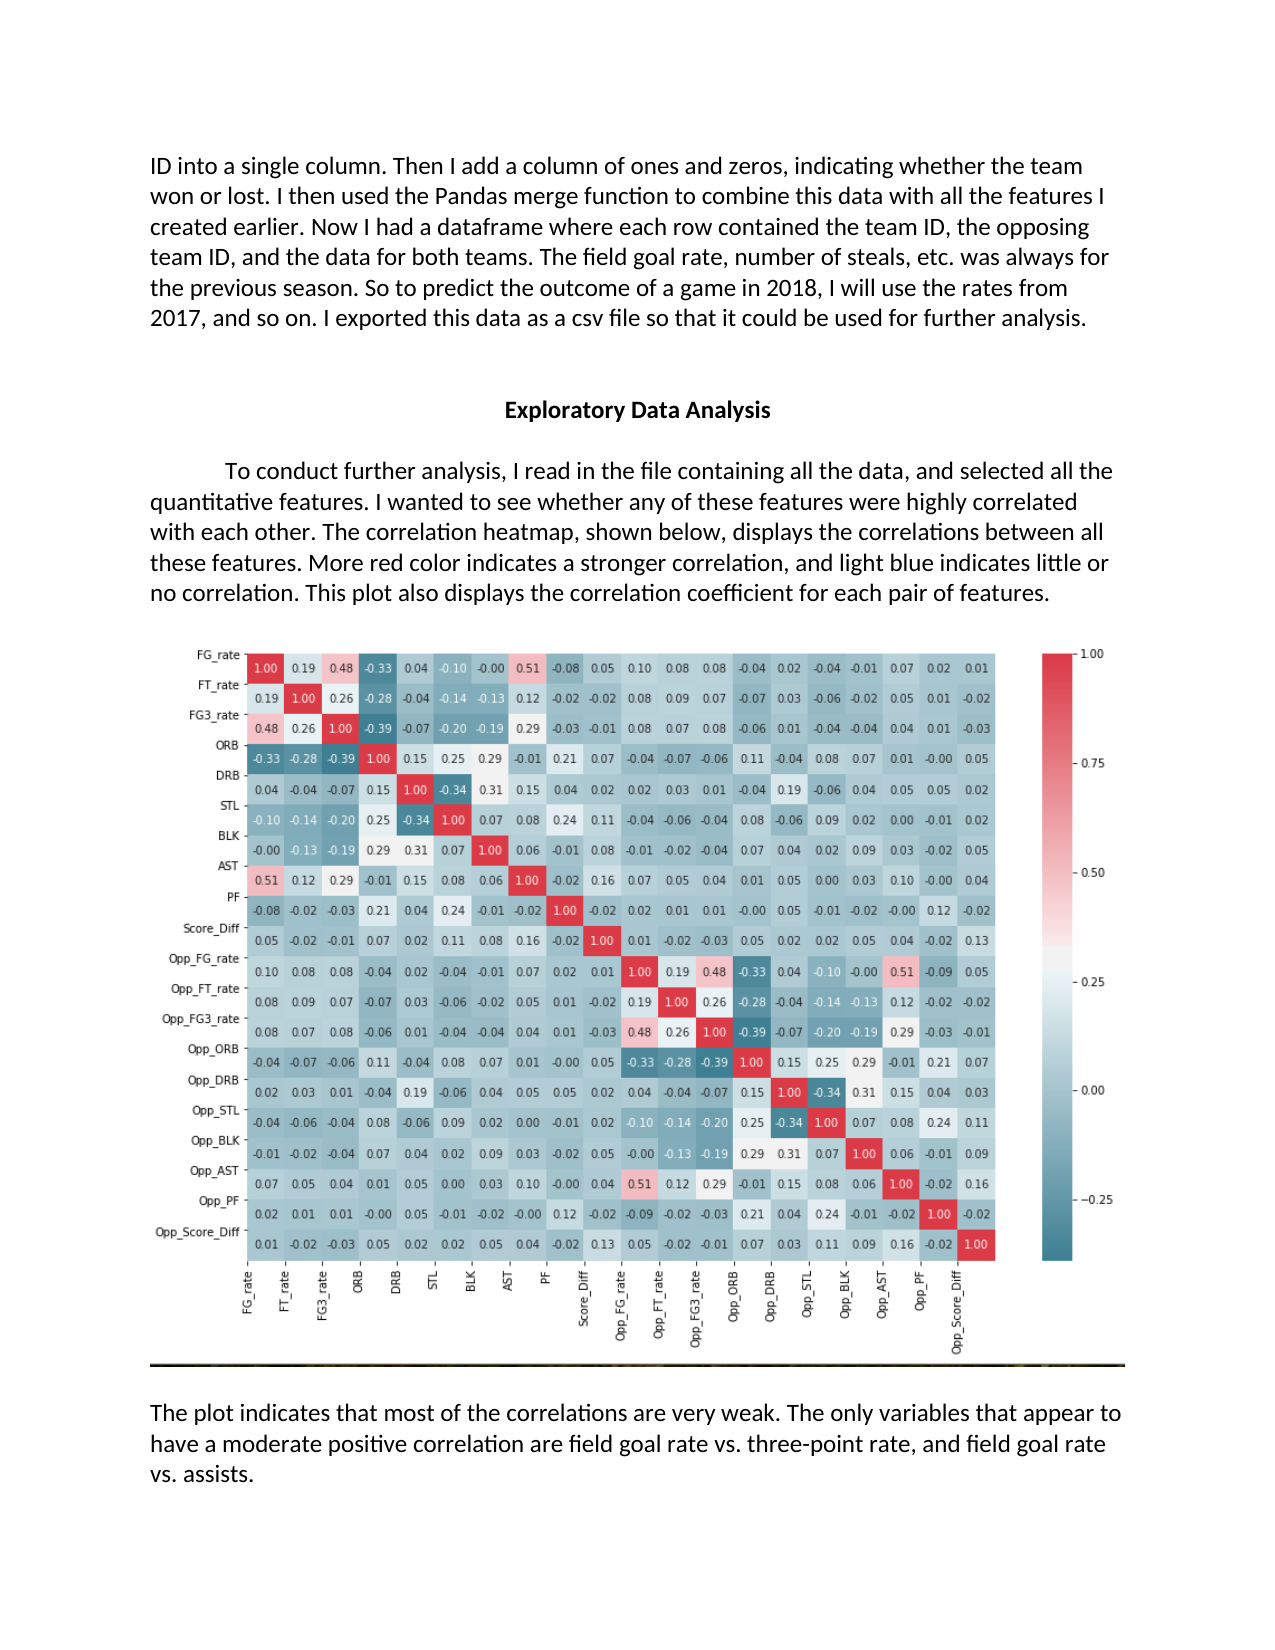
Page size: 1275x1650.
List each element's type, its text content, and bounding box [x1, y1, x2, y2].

text The plot indicates that most of the correlations are very weak. The only variables that appear to have a moderate positive correlation are field goal rate vs. three-point rate, and field goal rate vs. assists. [150, 1397, 1125, 1489]
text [150, 150, 1125, 333]
text Exploratory Data Analysis [150, 394, 1125, 425]
text To conduct further analysis, I read in the file containing all the data, and selected all the quantitative features. I wanted to see whether any of these features were highly correlated with each other. The correlation heatmap, shown below, displays the correlations between all these features. More red color indicates a stronger correlation, and light blue indicates little or no correlation. This plot also displays the correlation coefficient for each pair of features. [150, 455, 1125, 608]
picture [150, 638, 1125, 1367]
